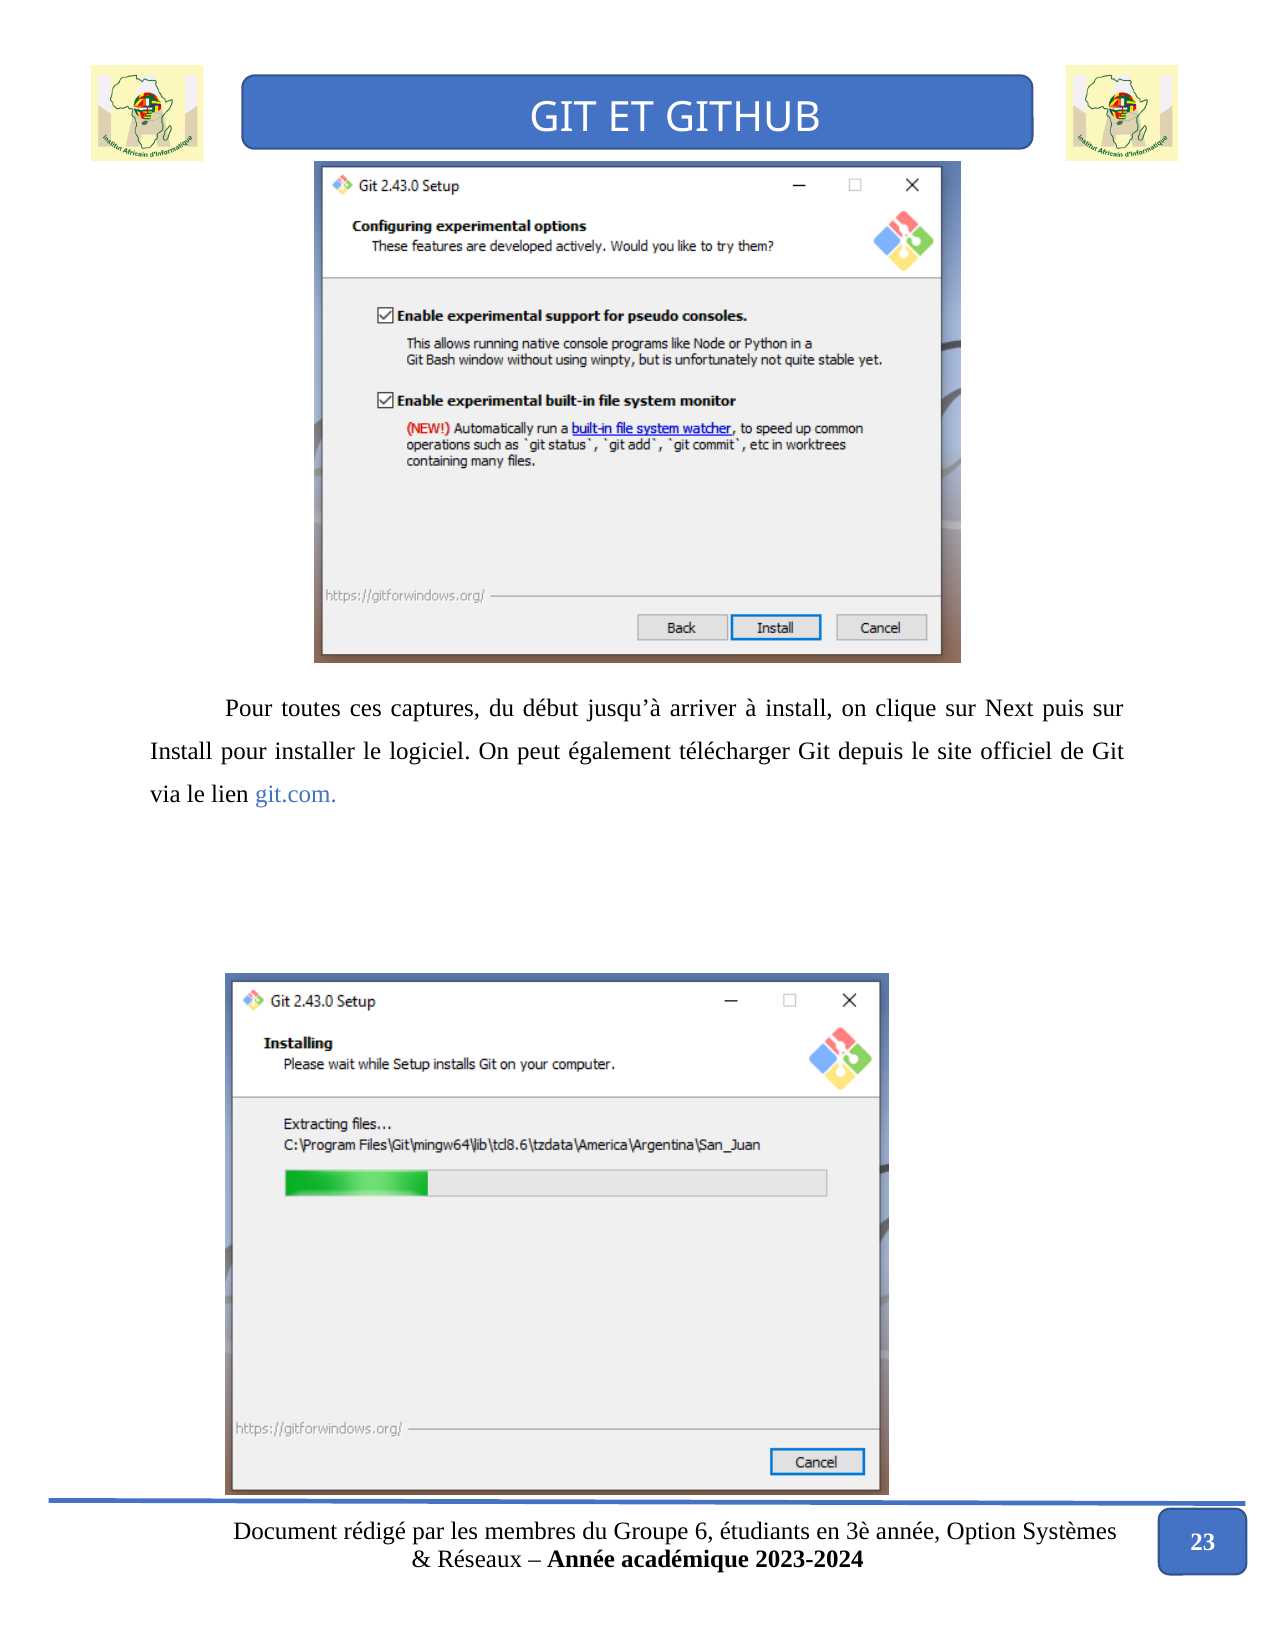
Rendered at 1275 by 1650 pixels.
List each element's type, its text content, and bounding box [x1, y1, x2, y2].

picture [225, 973, 889, 1495]
picture [1065, 65, 1179, 161]
picture [91, 65, 204, 161]
text Pour toutes ces captures, du début jusqu’à arriver à install, on clique sur Next puis sur Install pour installer le logiciel. On peut également télécharger Git depuis le site officiel de Git via le lien git.com. [150, 693, 1125, 808]
picture [314, 161, 961, 663]
